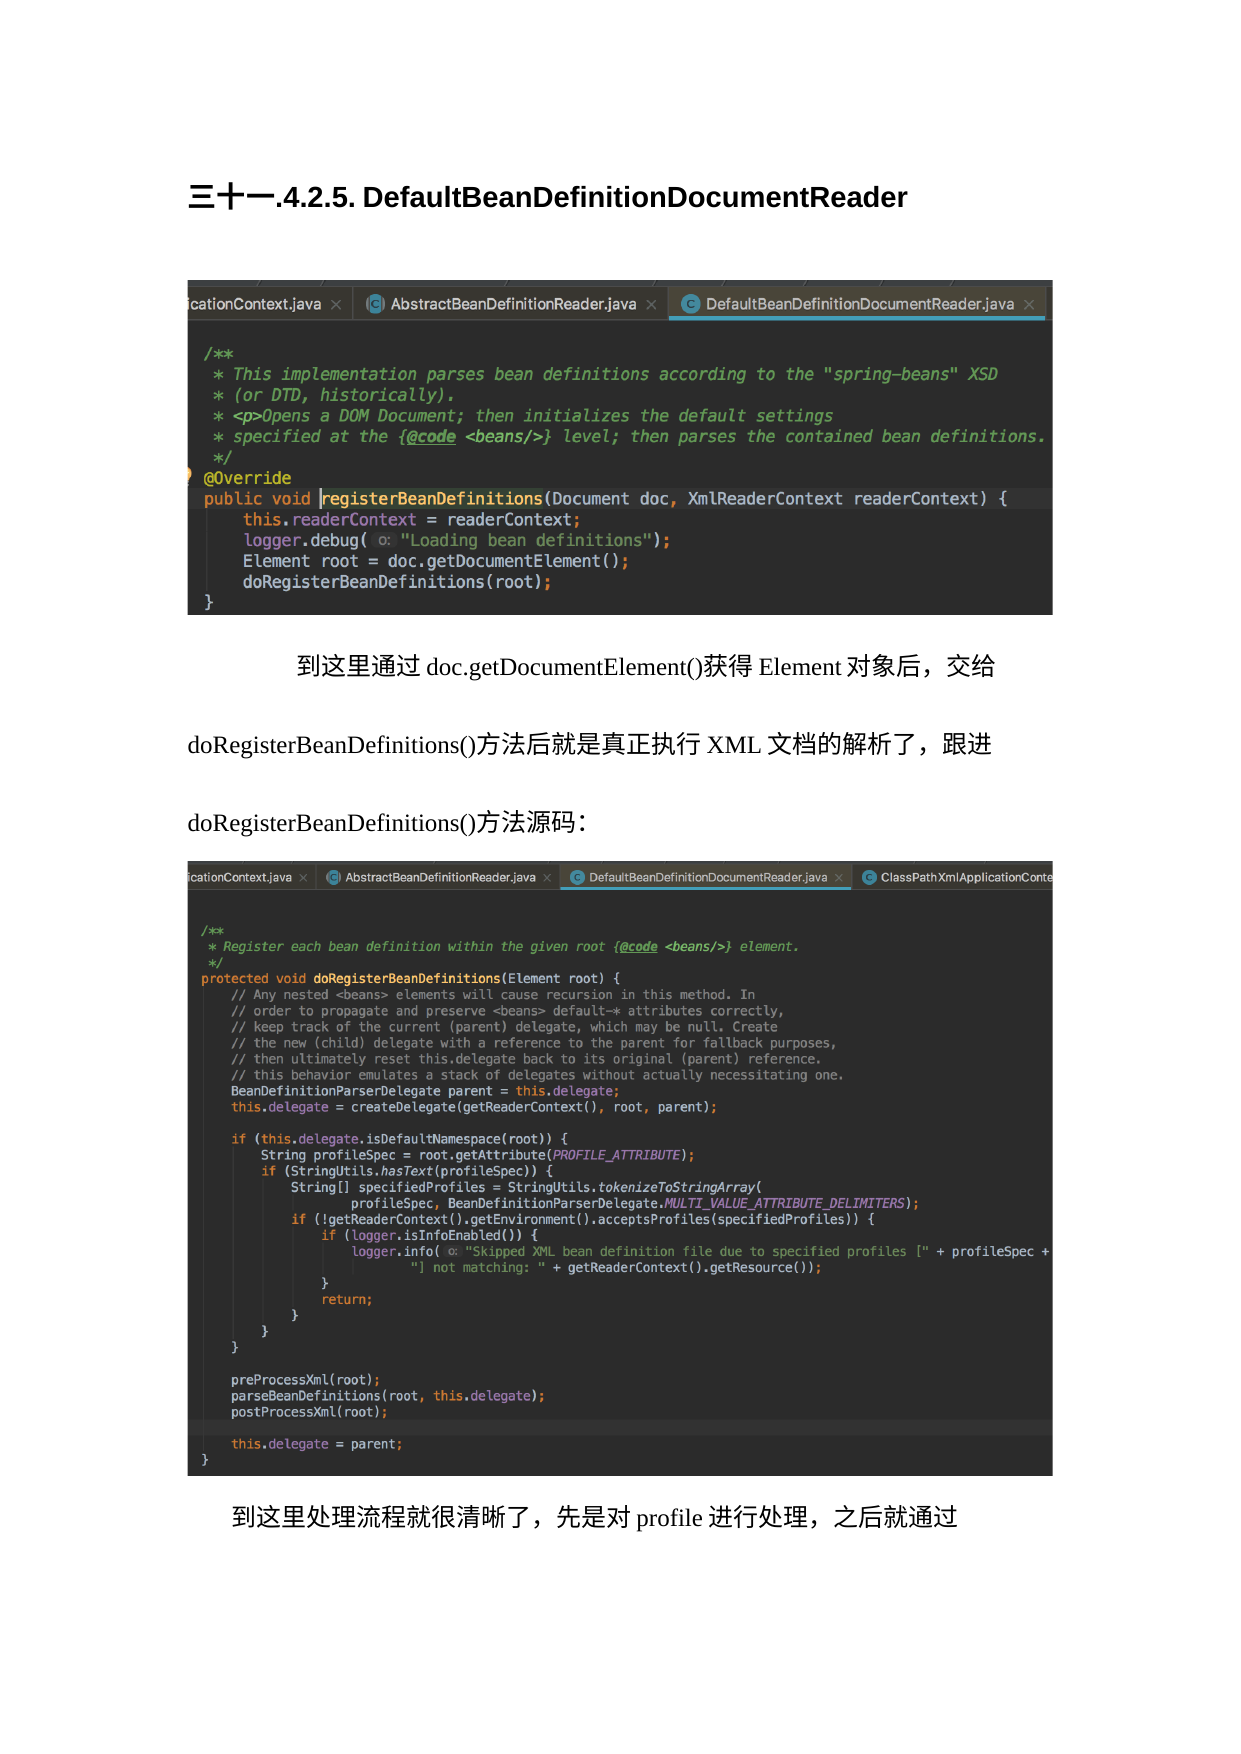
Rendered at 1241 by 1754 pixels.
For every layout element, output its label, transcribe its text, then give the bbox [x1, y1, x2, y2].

subtitle DefaultBeanDefinitionDocumentReader [187, 162, 1053, 227]
picture [187, 861, 1053, 1476]
picture [187, 280, 1053, 615]
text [187, 1483, 1053, 1548]
text 到这里通过doc.getDocumentElement()获得Element对象后，交给doRegisterBeanDefinitions()方法后就是真正执行XML文档的解析了，跟进doRegisterBeanDefinitions()方法源码： [187, 632, 1053, 853]
